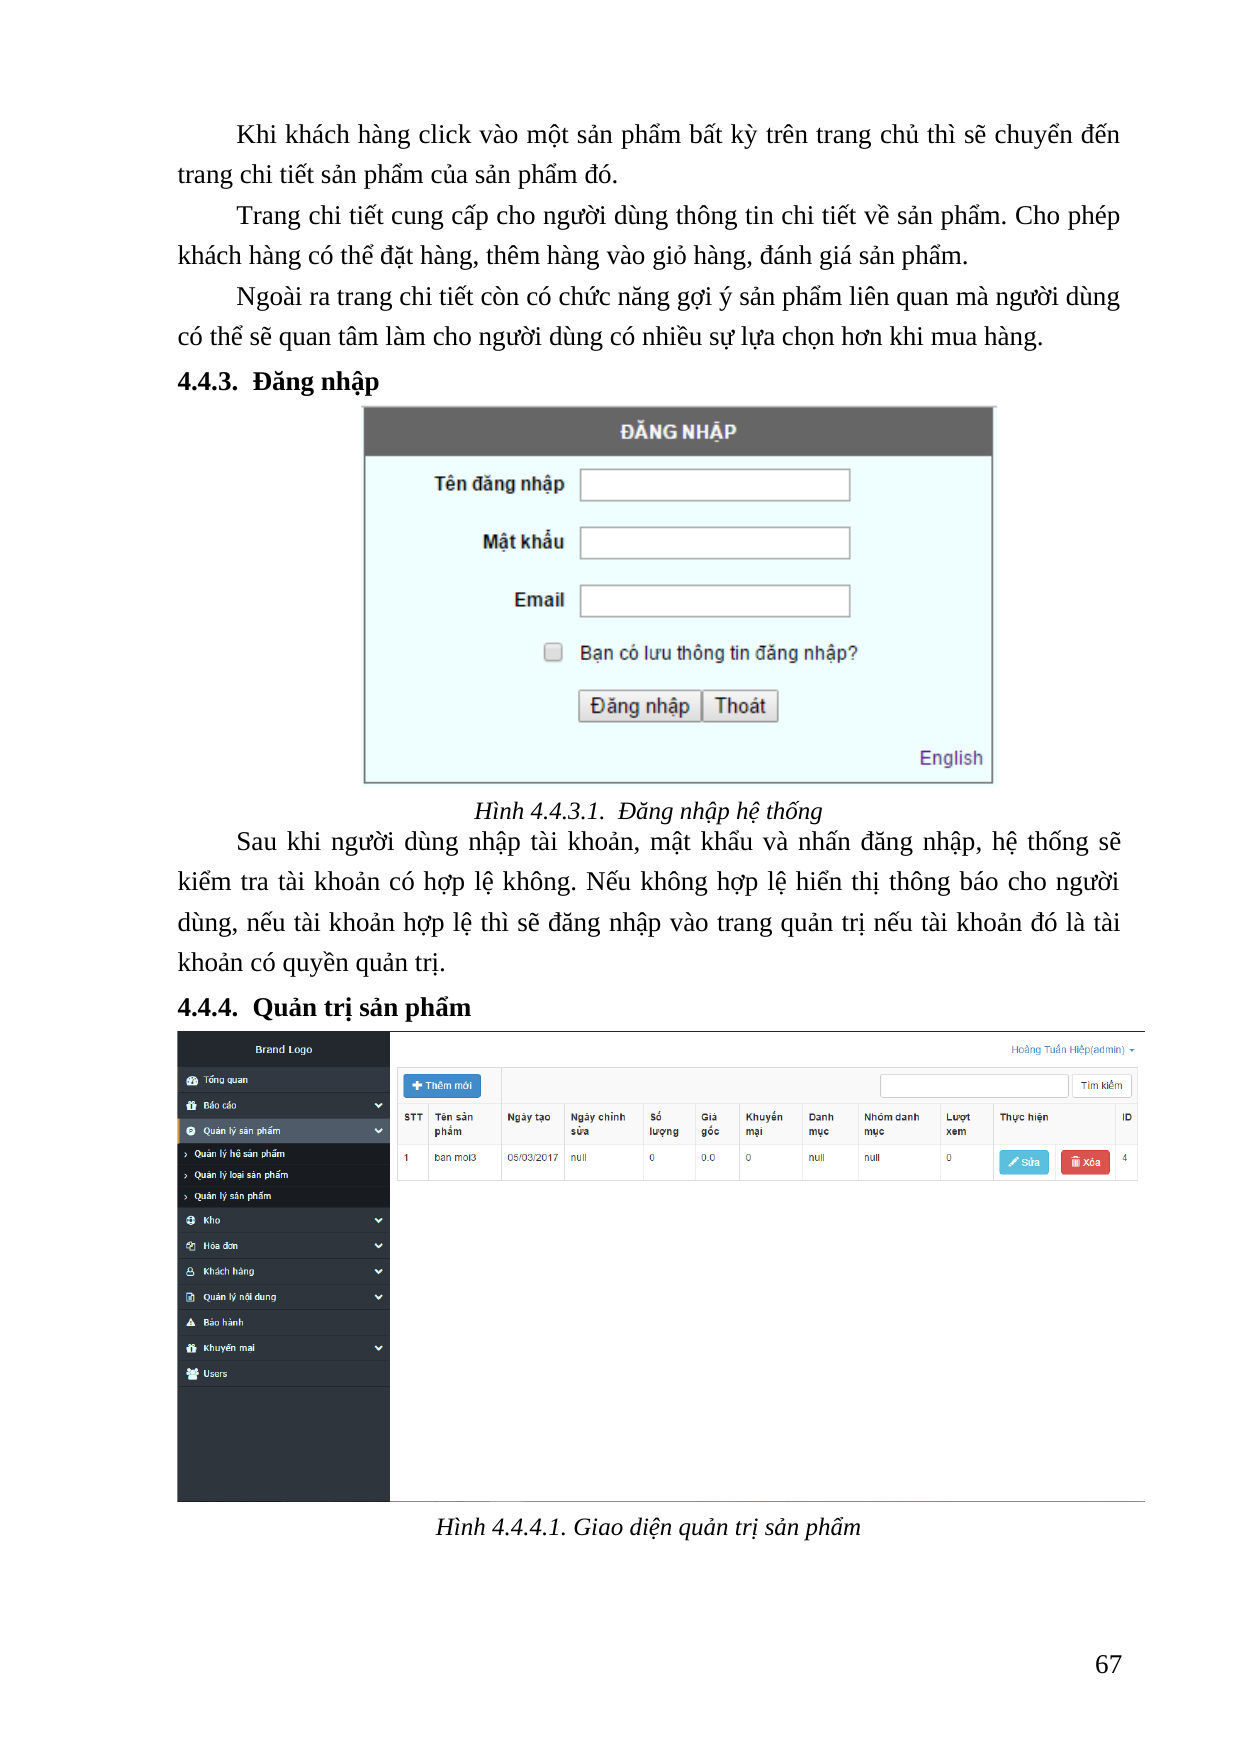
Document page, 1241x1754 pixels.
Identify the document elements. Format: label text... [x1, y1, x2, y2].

text Sau khi người dùng nhập tài khoản, mật khẩu và nhấn đăng nhập, hệ thống sẽ kiểm tra tài khoản có hợp lệ không. Nếu không hợp lệ hiển thị thông báo cho người dùng, nếu tài khoản hợp lệ thì sẽ đăng nhập vào trang quản trị nếu tài khoản đó là tài khoản có quyền quản trị. [177, 825, 1122, 977]
picture [361, 405, 998, 787]
text Hình 4.4.4.1. Giao diện quản trị sản phẩm [177, 1511, 1122, 1541]
text Trang chi tiết cung cấp cho người dùng thông tin chi tiết về sản phẩm. Cho phép khách hàng có thể đặt hàng, thêm hàng vào giỏ hàng, đánh giá sản phẩm. [177, 199, 1122, 271]
subtitle Quản trị sản phẩm [177, 991, 1122, 1022]
subtitle Đăng nhập [177, 365, 1122, 396]
text Hình 4.4.3.1. Đăng nhập hệ thống [177, 796, 1122, 825]
text Khi khách hàng click vào một sản phẩm bất kỳ trên trang chủ thì sẽ chuyển đến trang chi tiết sản phẩm của sản phẩm đó. [177, 118, 1122, 190]
picture [177, 1031, 1145, 1502]
text Ngoài ra trang chi tiết còn có chức năng gợi ý sản phẩm liên quan mà người dùng có thể sẽ quan tâm làm cho người dùng có nhiều sự lựa chọn hơn khi mua hàng. [177, 280, 1122, 351]
